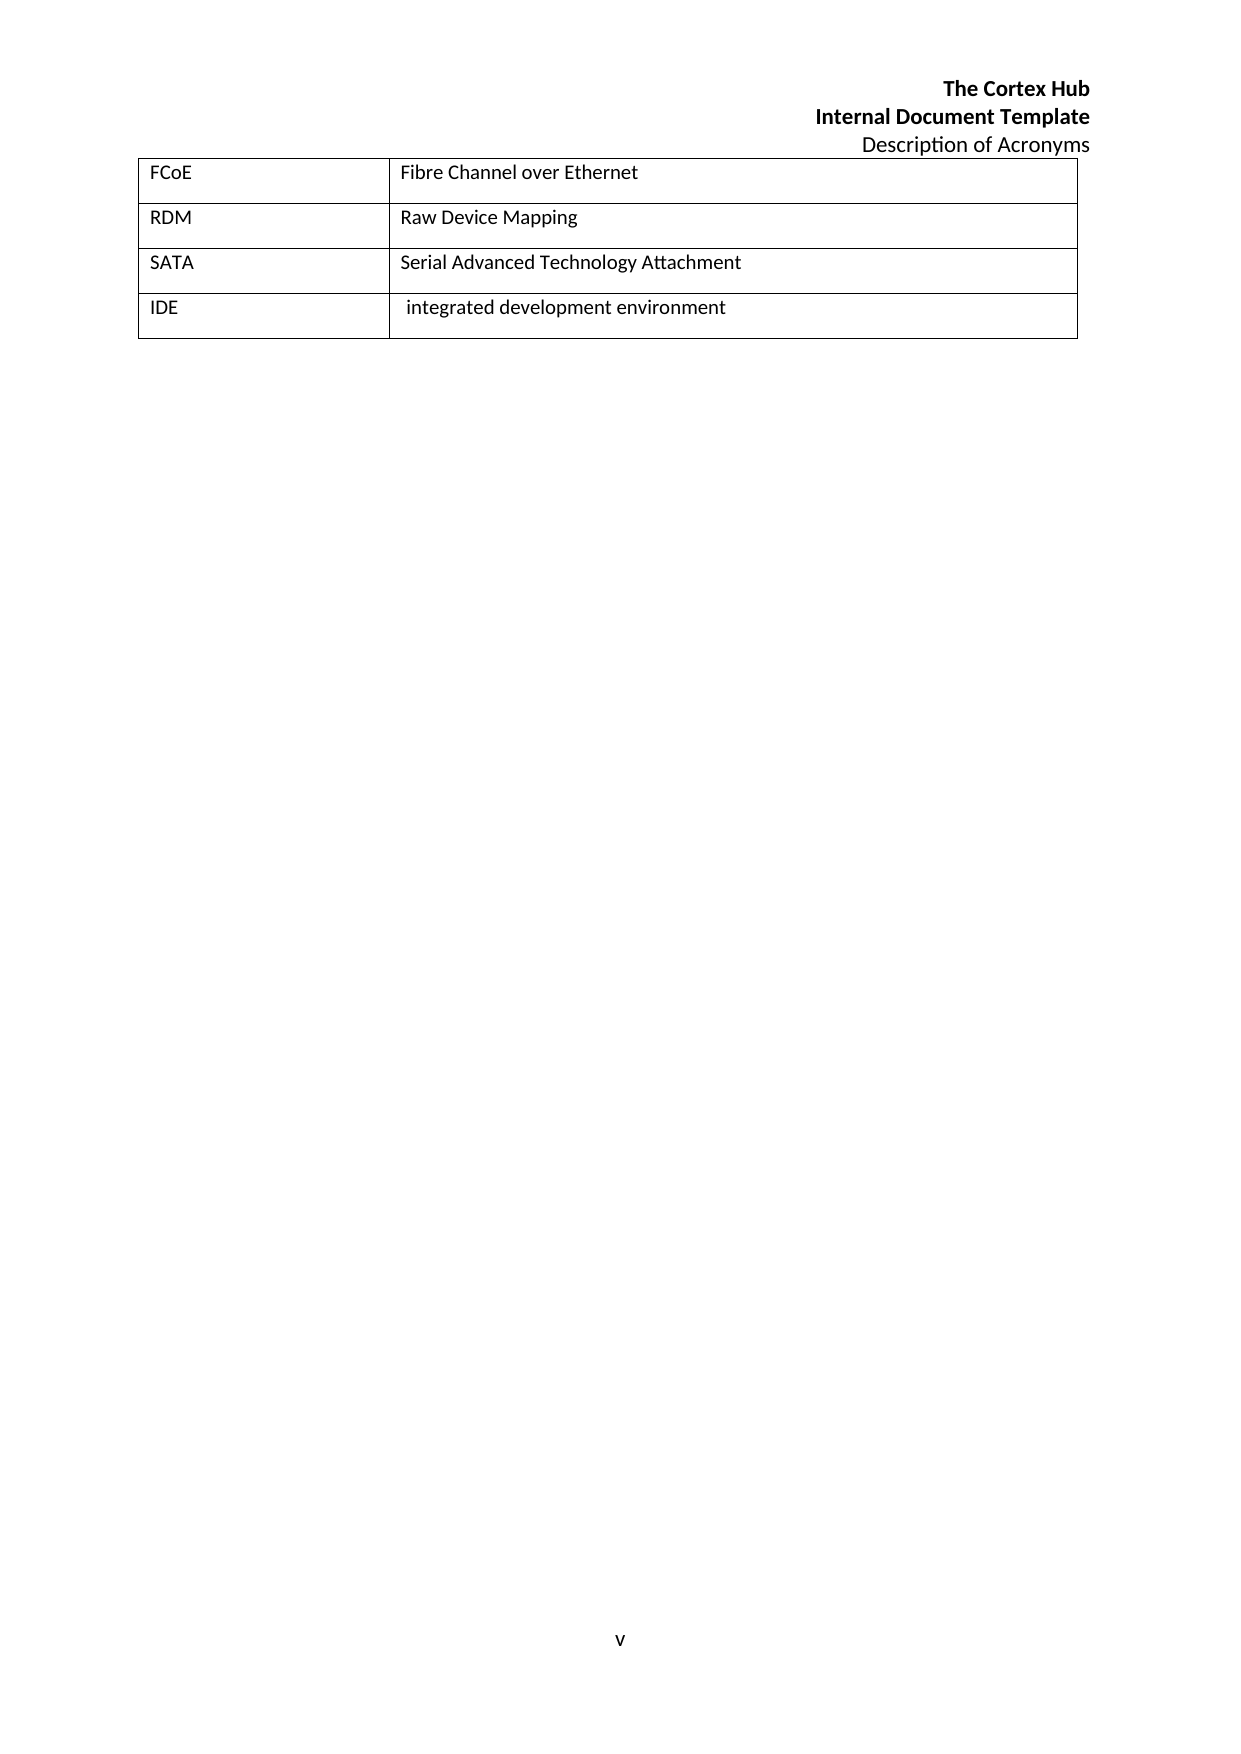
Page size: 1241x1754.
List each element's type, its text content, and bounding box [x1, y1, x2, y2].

table_cell FCoE [139, 159, 389, 203]
table_cell Fibre Channel over Ethernet [390, 159, 1077, 203]
table_cell Serial Advanced Technology Attachment [390, 249, 1077, 293]
table_cell SATA [139, 249, 389, 293]
table_cell IDE [139, 294, 389, 338]
table_cell Raw Device Mapping [390, 204, 1077, 248]
table_cell RDM [139, 204, 389, 248]
table_cell integrated development environment [390, 294, 1077, 338]
